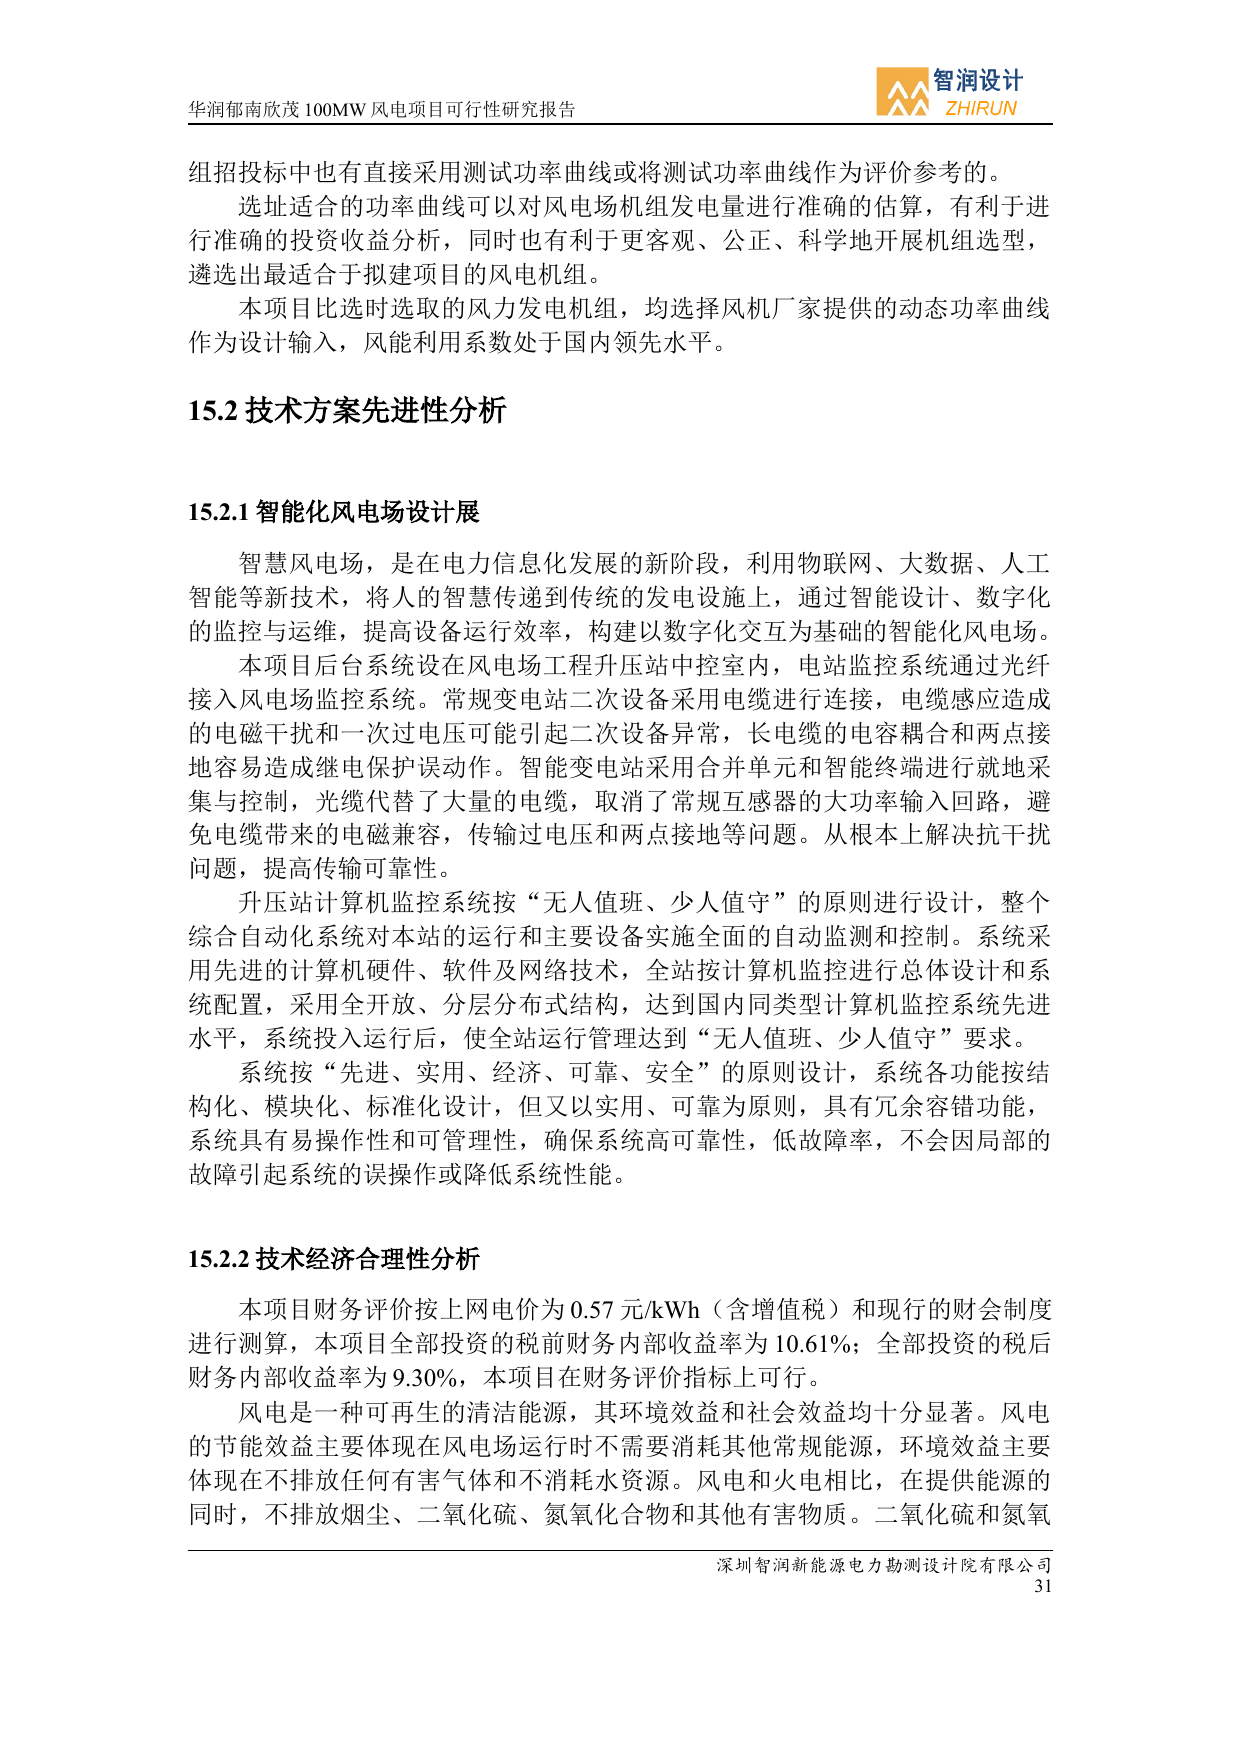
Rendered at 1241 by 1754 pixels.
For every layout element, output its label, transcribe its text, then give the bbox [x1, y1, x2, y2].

text 本项目比选时选取的风力发电机组，均选择风机厂家提供的动态功率曲线作为设计输入，风能利用系数处于国内领先水平。 [187, 290, 1053, 358]
title 15.2.1智能化风电场设计展望 [187, 494, 1053, 528]
text 系统按“先进、实用、经济、可靠、安全”的原则设计，系统各功能按结构化、模块化、标准化设计，但又以实用、可靠为原则，具有冗余容错功能，系统具有易操作性和可管理性，确保系统高可靠性，低故障率，不会因局部的故障引起系统的误操作或降低系统性能。 [187, 1054, 1053, 1190]
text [187, 1393, 1053, 1529]
text 选址适合的功率曲线可以对风电场机组发电量进行准确的估算，有利于进行准确的投资收益分析，同时也有利于更客观、公正、科学地开展机组选型，遴选出最适合于拟建项目的风电机组。 [187, 188, 1053, 290]
text 升压站计算机监控系统按“无人值班、少人值守”的原则进行设计，整个综合自动化系统对本站的运行和主要设备实施全面的自动监测和控制。系统采用先进的计算机硬件、软件及网络技术，全站按计算机监控进行总体设计和系统配置，采用全开放、分层分布式结构，达到国内同类型计算机监控系统先进水平，系统投入运行后，使全站运行管理达到“无人值班、少人值守”要求。 [187, 884, 1053, 1054]
text 智慧风电场，是在电力信息化发展的新阶段，利用物联网、大数据、人工智能等新技术，将人的智慧传递到传统的发电设施上，通过智能设计、数字化的监控与运维，提高设备运行效率，构建以数字化交互为基础的智能化风电场。 [187, 544, 1053, 646]
title 15.2.2技术经济合理性分析 [187, 1241, 1053, 1275]
text 本项目财务评价按上网电价为0.57元/kWh（含增值税）和现行的财会制度进行测算，本项目全部投资的税前财务内部收益率为10.61%；全部投资的税后财务内部收益率为9.30%，本项目在财务评价指标上可行。 [187, 1292, 1053, 1393]
subtitle 15.2技术方案先进性分析 [187, 375, 1053, 443]
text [187, 154, 1053, 188]
text 本项目后台系统设在风电场工程升压站中控室内，电站监控系统通过光纤接入风电场监控系统。常规变电站二次设备采用电缆进行连接，电缆感应造成的电磁干扰和一次过电压可能引起二次设备异常，长电缆的电容耦合和两点接地容易造成继电保护误动作。智能变电站采用合并单元和智能终端进行就地采集与控制，光缆代替了大量的电缆，取消了常规互感器的大功率输入回路，避免电缆带来的电磁兼容，传输过电压和两点接地等问题。从根本上解决抗干扰问题，提高传输可靠性。 [187, 646, 1053, 884]
picture [876, 65, 1024, 117]
